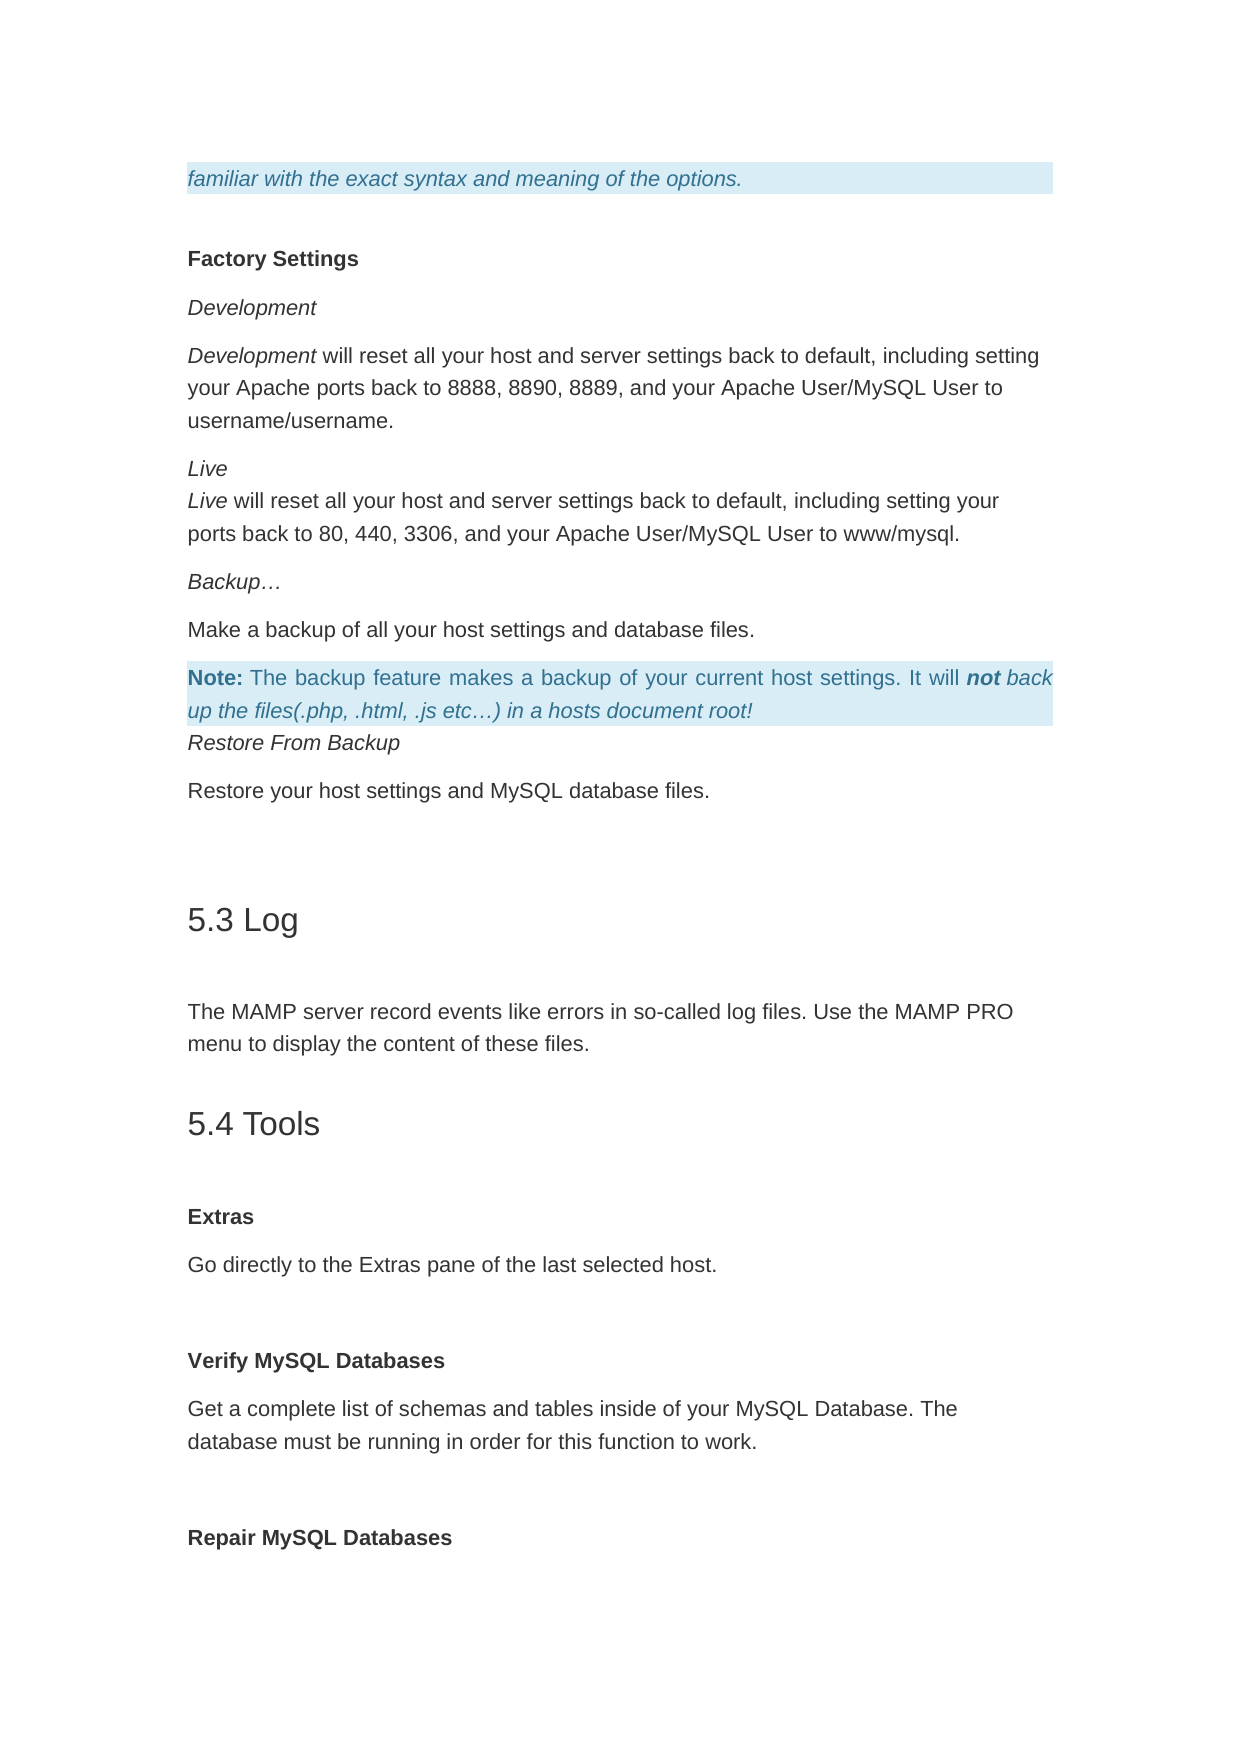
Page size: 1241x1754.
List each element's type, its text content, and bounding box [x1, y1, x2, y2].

text Development will reset all your host and server settings back to default, including setting your Apache ports back to 8888, 8890, 8889, and your Apache User/MySQL User to username/username. [187, 339, 1053, 436]
text The MAMP server record events like errors in so-called log files. Use the MAMP PRO menu to display the content of these files. [187, 995, 1053, 1060]
text Extras [187, 1200, 1053, 1232]
text Restore From Backup [187, 726, 1053, 759]
subtitle 5.4 Tools [187, 1091, 1053, 1156]
text Verify MySQL Databases [187, 1344, 1053, 1377]
text Go directly to the Extras pane of the last selected host. [187, 1248, 1053, 1281]
text Factory Settings [187, 243, 1053, 275]
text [187, 162, 1053, 194]
text Live Live will reset all your host and server settings back to default, including setting your ports back to 80, 440, 3306, and your Apache User/MySQL User to www/mysql. [187, 452, 1053, 549]
text Backup… [187, 565, 1053, 598]
text Note: The backup feature makes a backup of your current host settings. It will not back up the files(.php, .html, .js etc…) in a hosts document root! [187, 661, 1053, 726]
text Repair MySQL Databases [187, 1521, 1053, 1554]
text Restore your host settings and MySQL database files. [187, 774, 1053, 807]
subtitle 5.3 Log [187, 886, 1053, 951]
text Get a complete list of schemas and tables inside of your MySQL Database. The database must be running in order for this function to work. [187, 1392, 1053, 1457]
text Development [187, 291, 1053, 323]
text Make a backup of all your host settings and database files. [187, 613, 1053, 646]
